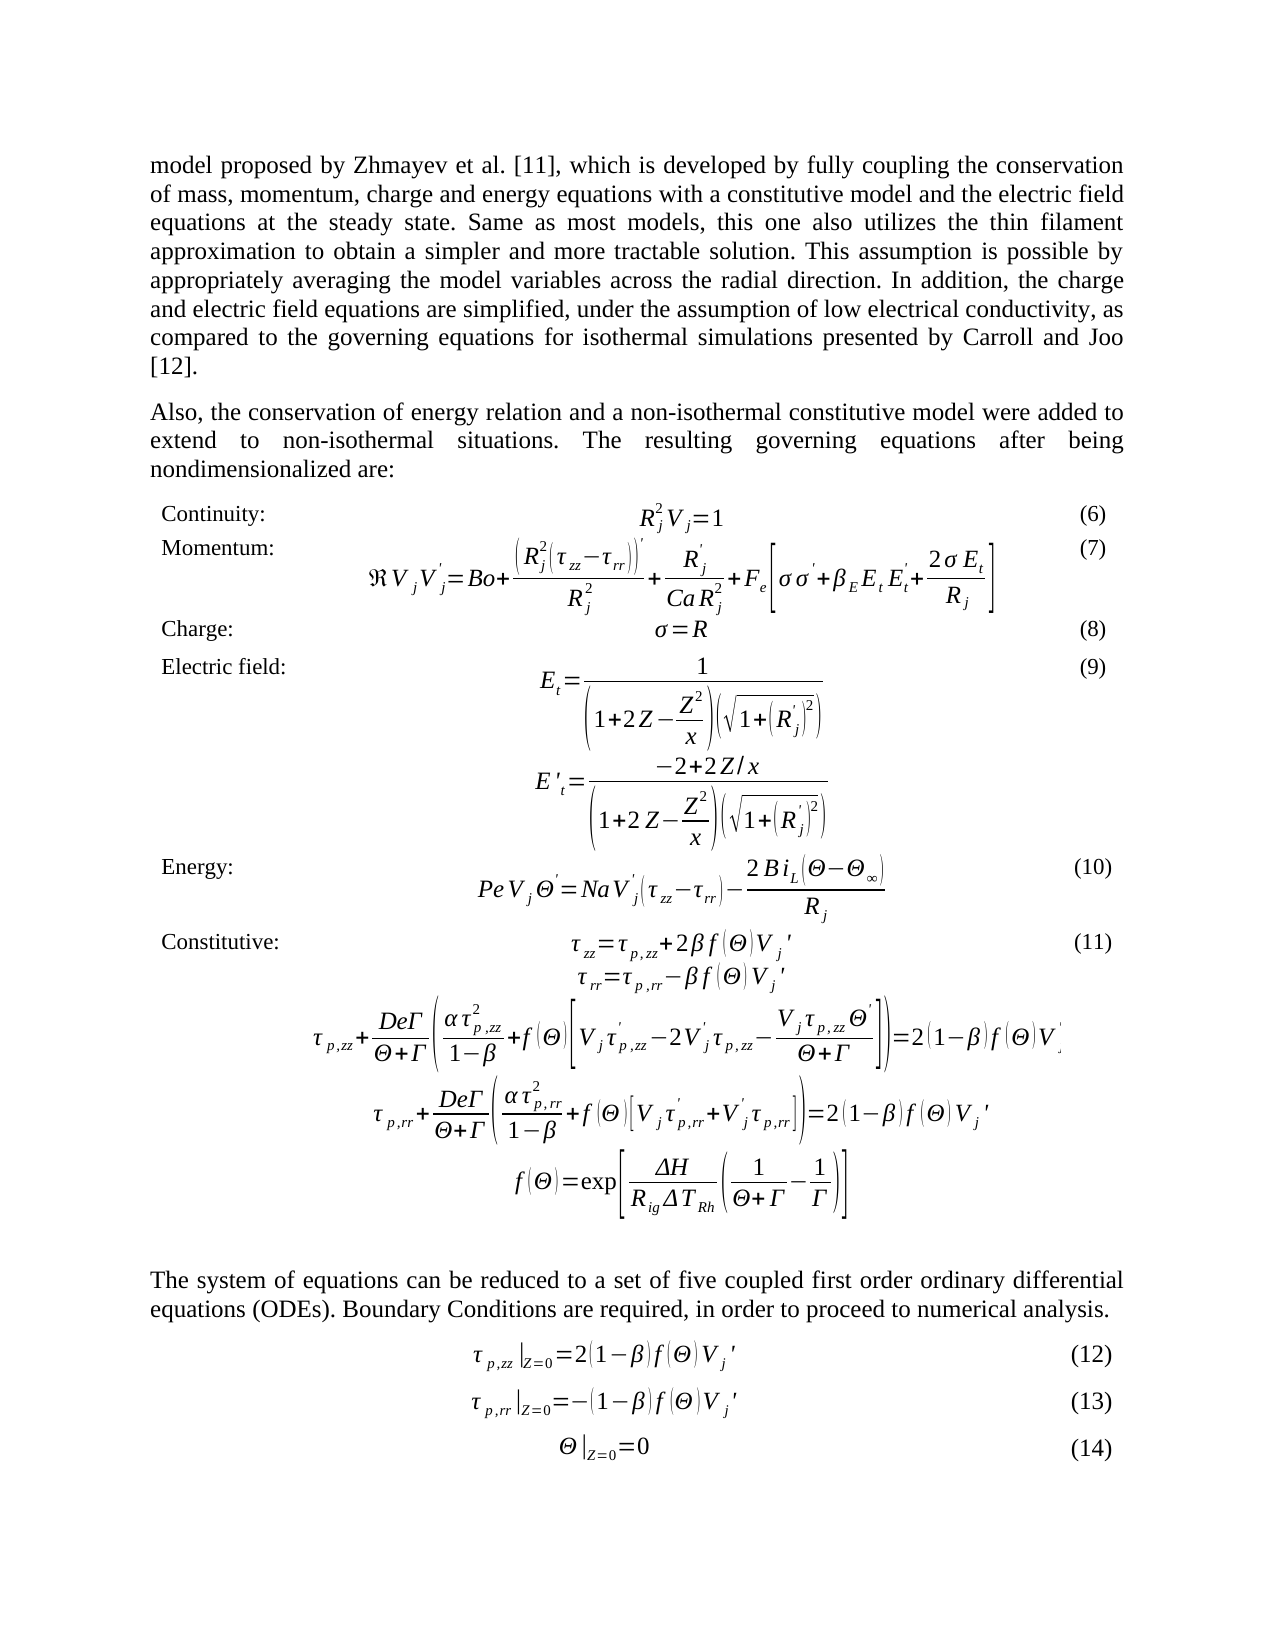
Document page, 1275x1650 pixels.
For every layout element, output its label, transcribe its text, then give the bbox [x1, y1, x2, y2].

table_cell Charge: [150, 615, 302, 653]
table_header (6) [1061, 500, 1125, 534]
table_cell (8) [1061, 615, 1125, 653]
table_cell (10) [1061, 853, 1125, 928]
table_cell [150, 1433, 1059, 1477]
table_cell (7) [1061, 535, 1125, 615]
table_header Continuity: [150, 500, 302, 534]
table_cell Constitutive: [150, 928, 302, 1219]
text The system of equations can be reduced to a set of five coupled first order ordinary differential equations (ODEs). Boundary Conditions are required, in order to proceed to numerical analysis. [150, 1265, 1125, 1322]
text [150, 150, 1125, 380]
table_cell [302, 853, 1061, 928]
table_cell (14) [1059, 1433, 1125, 1477]
table_cell [150, 1386, 1059, 1433]
table_cell Momentum: [150, 535, 302, 615]
table_header [150, 1339, 1059, 1386]
table_header (12) [1059, 1339, 1125, 1386]
table_cell (13) [1059, 1386, 1125, 1433]
table_cell Energy: [150, 853, 302, 928]
text Also, the conservation of energy relation and a non-isothermal constitutive model were added to extend to non-isothermal situations. The resulting governing equations after being nondimensionalized are: [150, 397, 1125, 483]
table_cell [302, 928, 1061, 1219]
table_cell Electric field: [150, 653, 302, 853]
table_cell (11) [1061, 928, 1125, 1219]
table_cell [302, 653, 1061, 853]
table_header [302, 500, 1061, 534]
table_cell [302, 535, 1061, 615]
table_cell [302, 615, 1061, 653]
table_cell (9) [1061, 653, 1125, 853]
